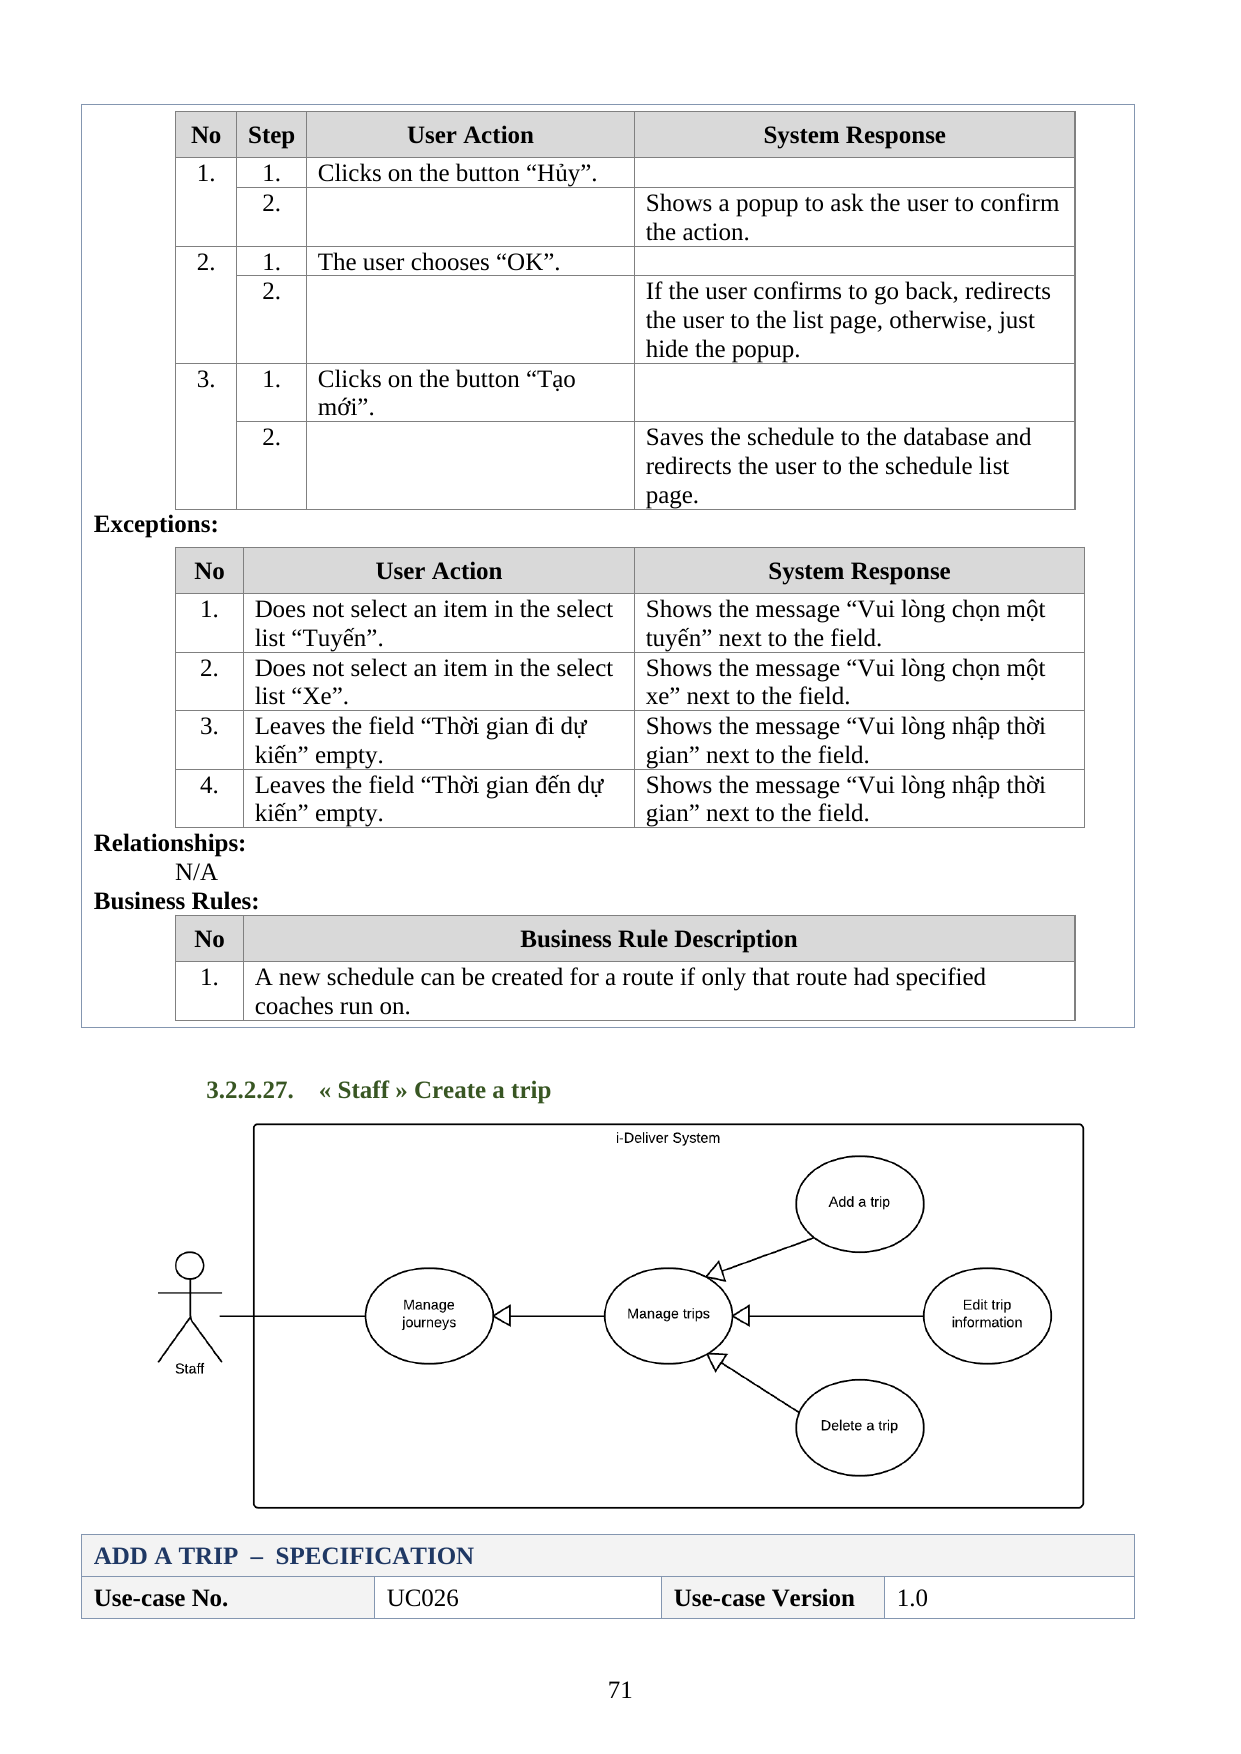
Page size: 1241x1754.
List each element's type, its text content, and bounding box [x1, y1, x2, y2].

subtitle « Staff » Create a trip [206, 1076, 1146, 1104]
table_header ADD A TRIP – SPECIFICATION [82, 1535, 1134, 1576]
picture [151, 1119, 1089, 1516]
table_cell Use-case No. [82, 1577, 374, 1618]
table_cell 1.0 [885, 1577, 1134, 1618]
table_cell UC026 [375, 1577, 661, 1618]
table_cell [82, 105, 1134, 1027]
table_cell Use-case Version [662, 1577, 884, 1618]
